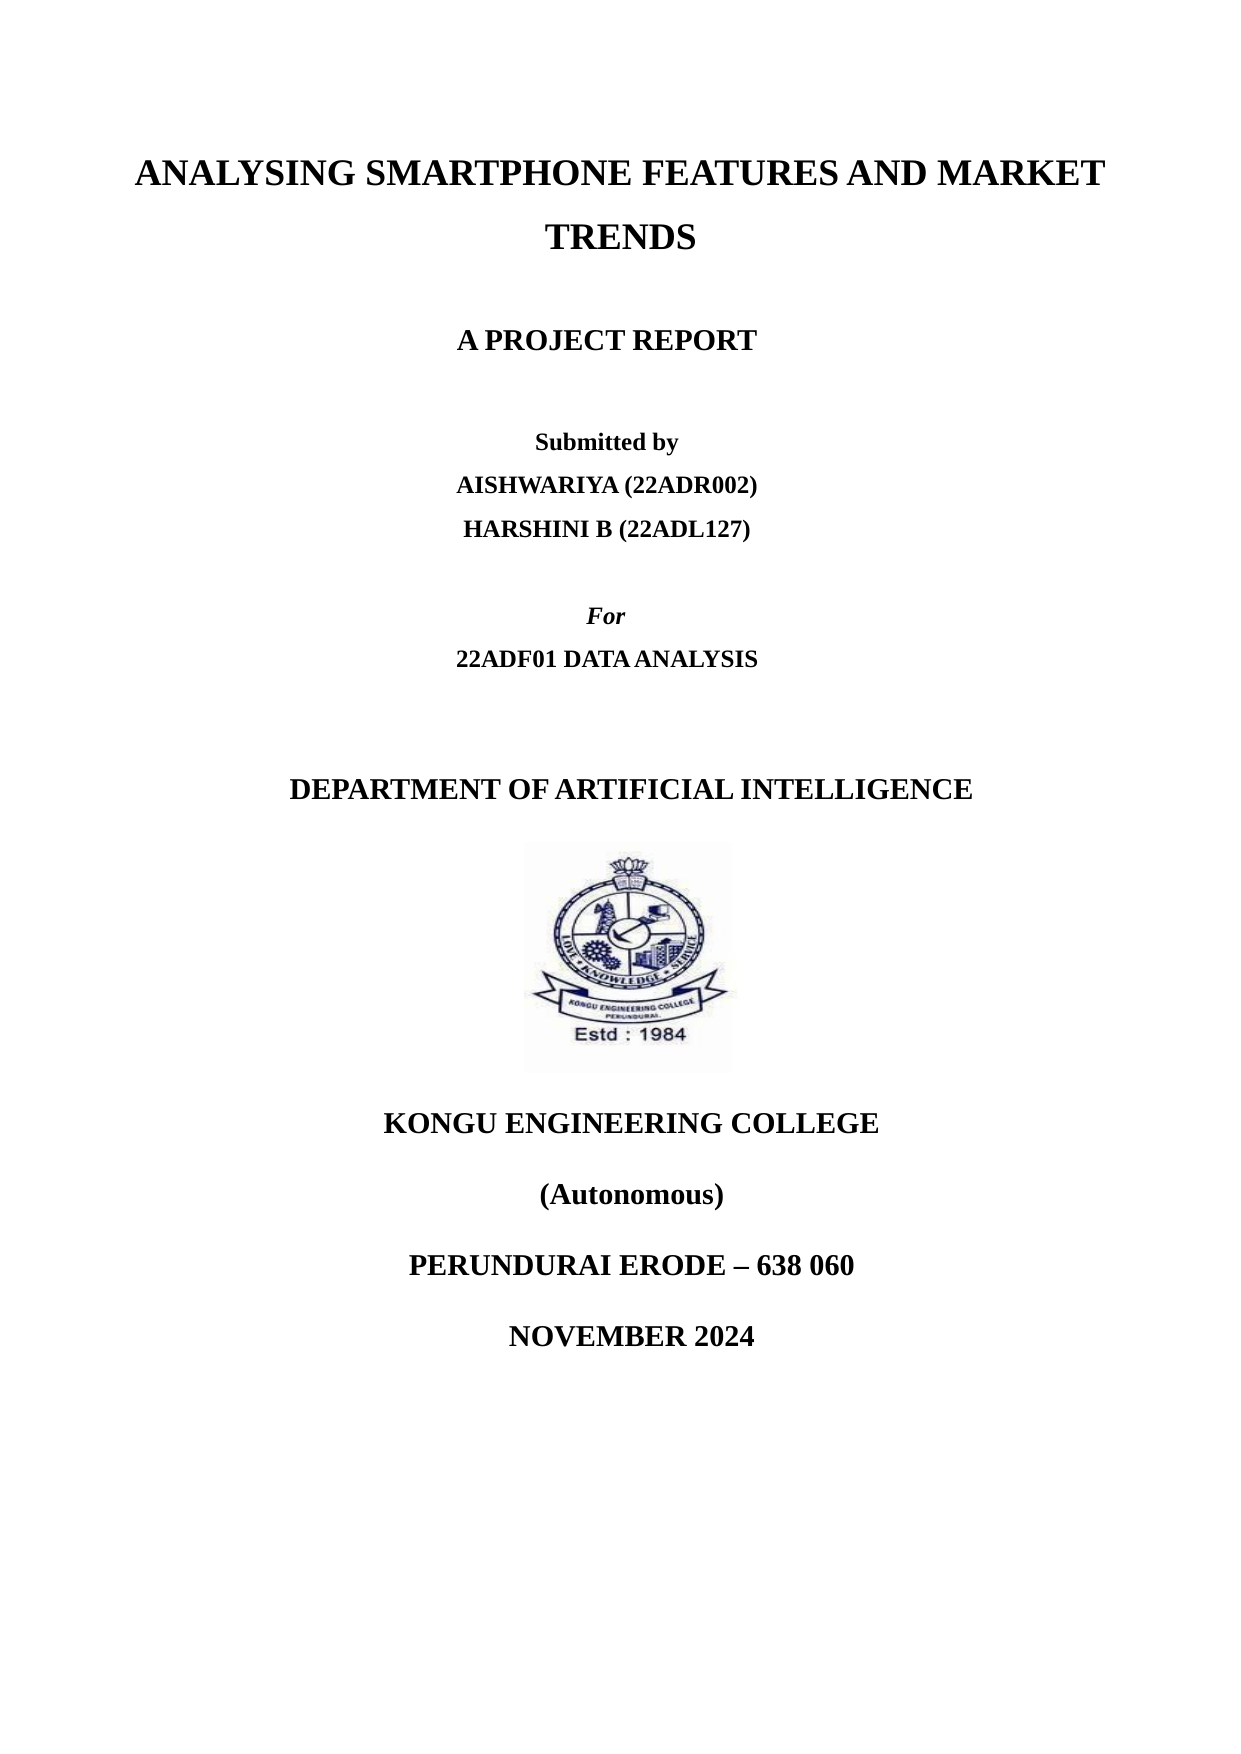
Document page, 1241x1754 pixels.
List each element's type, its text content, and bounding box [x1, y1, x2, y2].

picture [523, 842, 740, 1073]
text ANALYSING SMARTPHONE FEATURES AND MARKET TRENDS [112, 150, 1128, 258]
text (Autonomous) [136, 1176, 1128, 1211]
text PERUNDURAI ERODE – 638 060 [136, 1247, 1128, 1282]
text 22ADF01 DATA ANALYSIS [118, 644, 1096, 673]
text For [118, 601, 1096, 629]
text KONGU ENGINEERING COLLEGE [136, 1106, 1128, 1140]
text HARSHINI B (22ADL127) [118, 514, 1096, 543]
text Submitted by [118, 427, 1096, 456]
text A PROJECT REPORT [118, 322, 1096, 357]
text NOVEMBER 2024 [136, 1318, 1128, 1353]
text AISHWARIYA (22ADR002) [118, 471, 1096, 499]
text DEPARTMENT OF ARTIFICIAL INTELLIGENCE [136, 771, 1128, 806]
